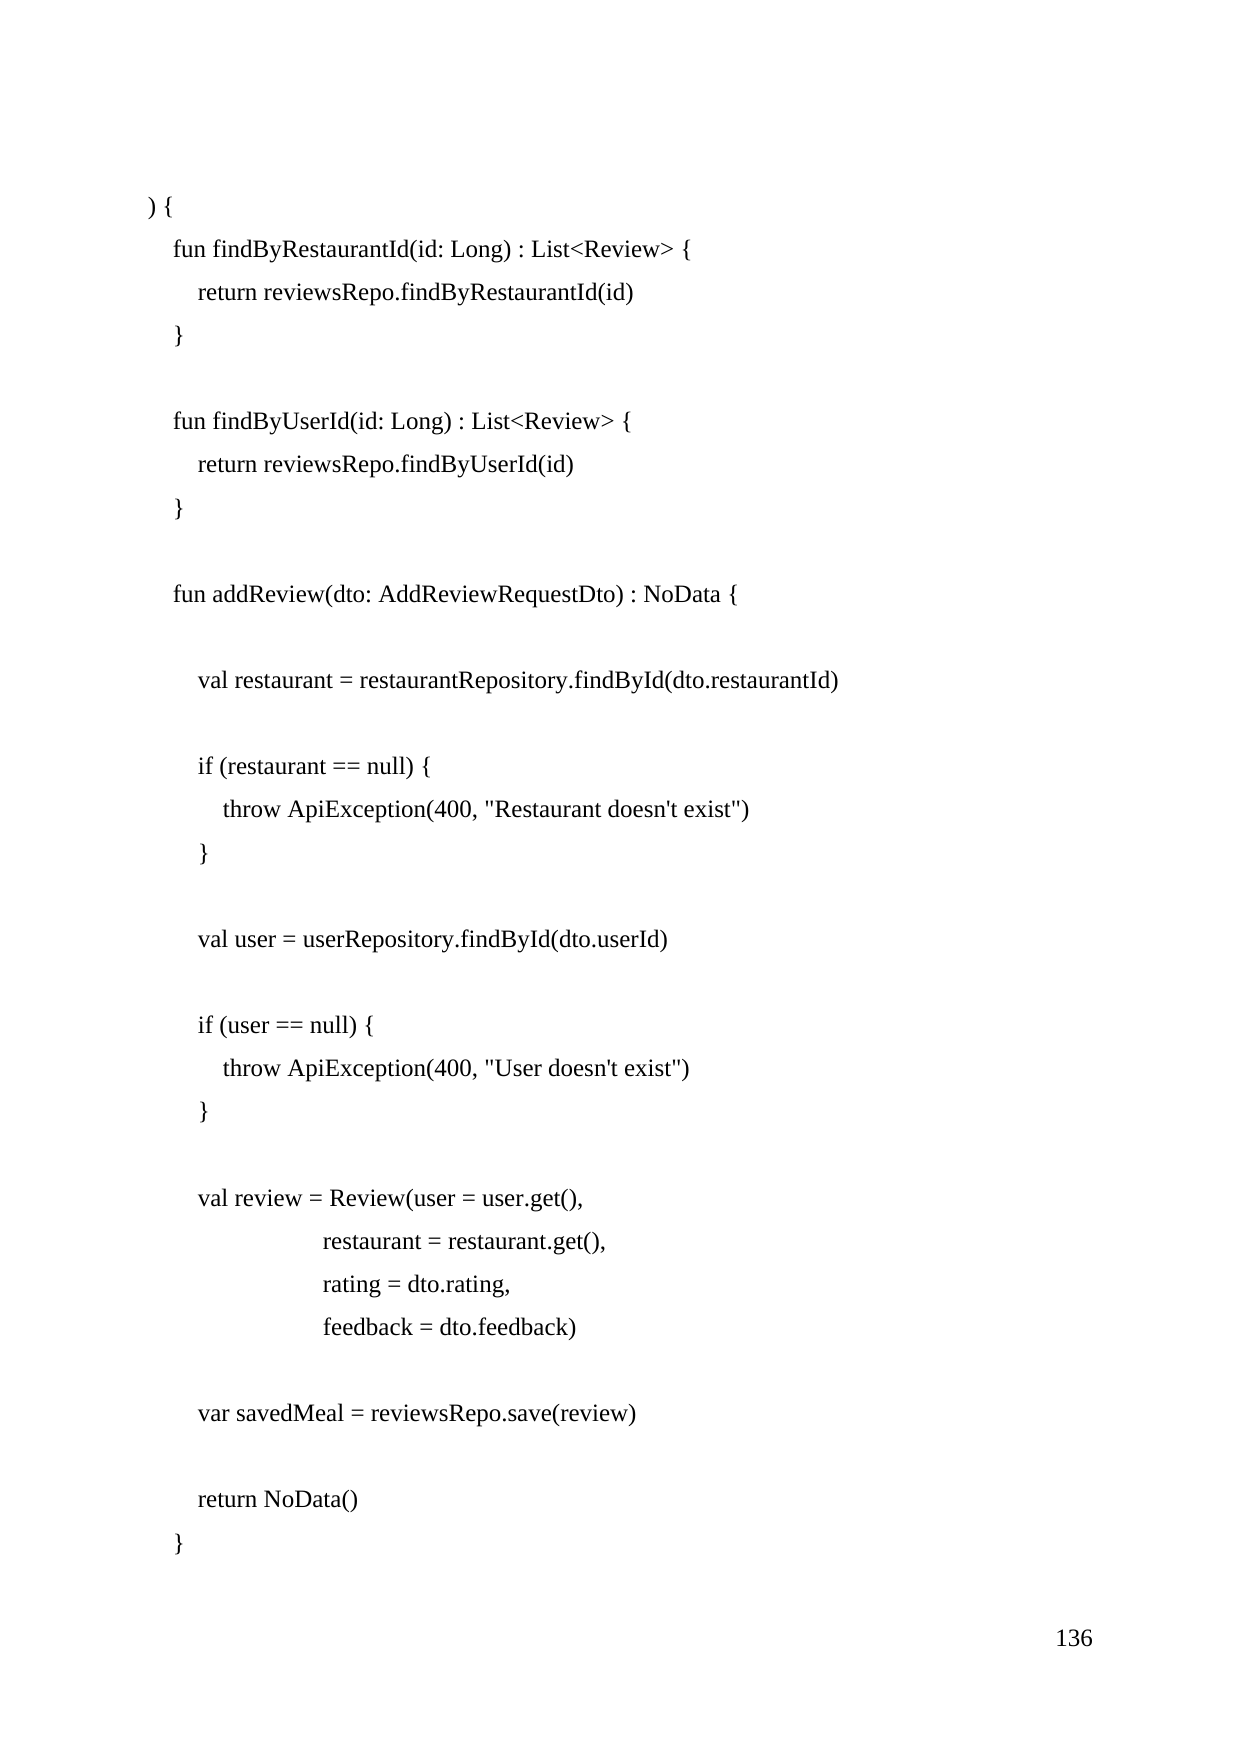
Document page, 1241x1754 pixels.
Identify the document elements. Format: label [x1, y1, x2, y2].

text [148, 148, 1093, 1556]
